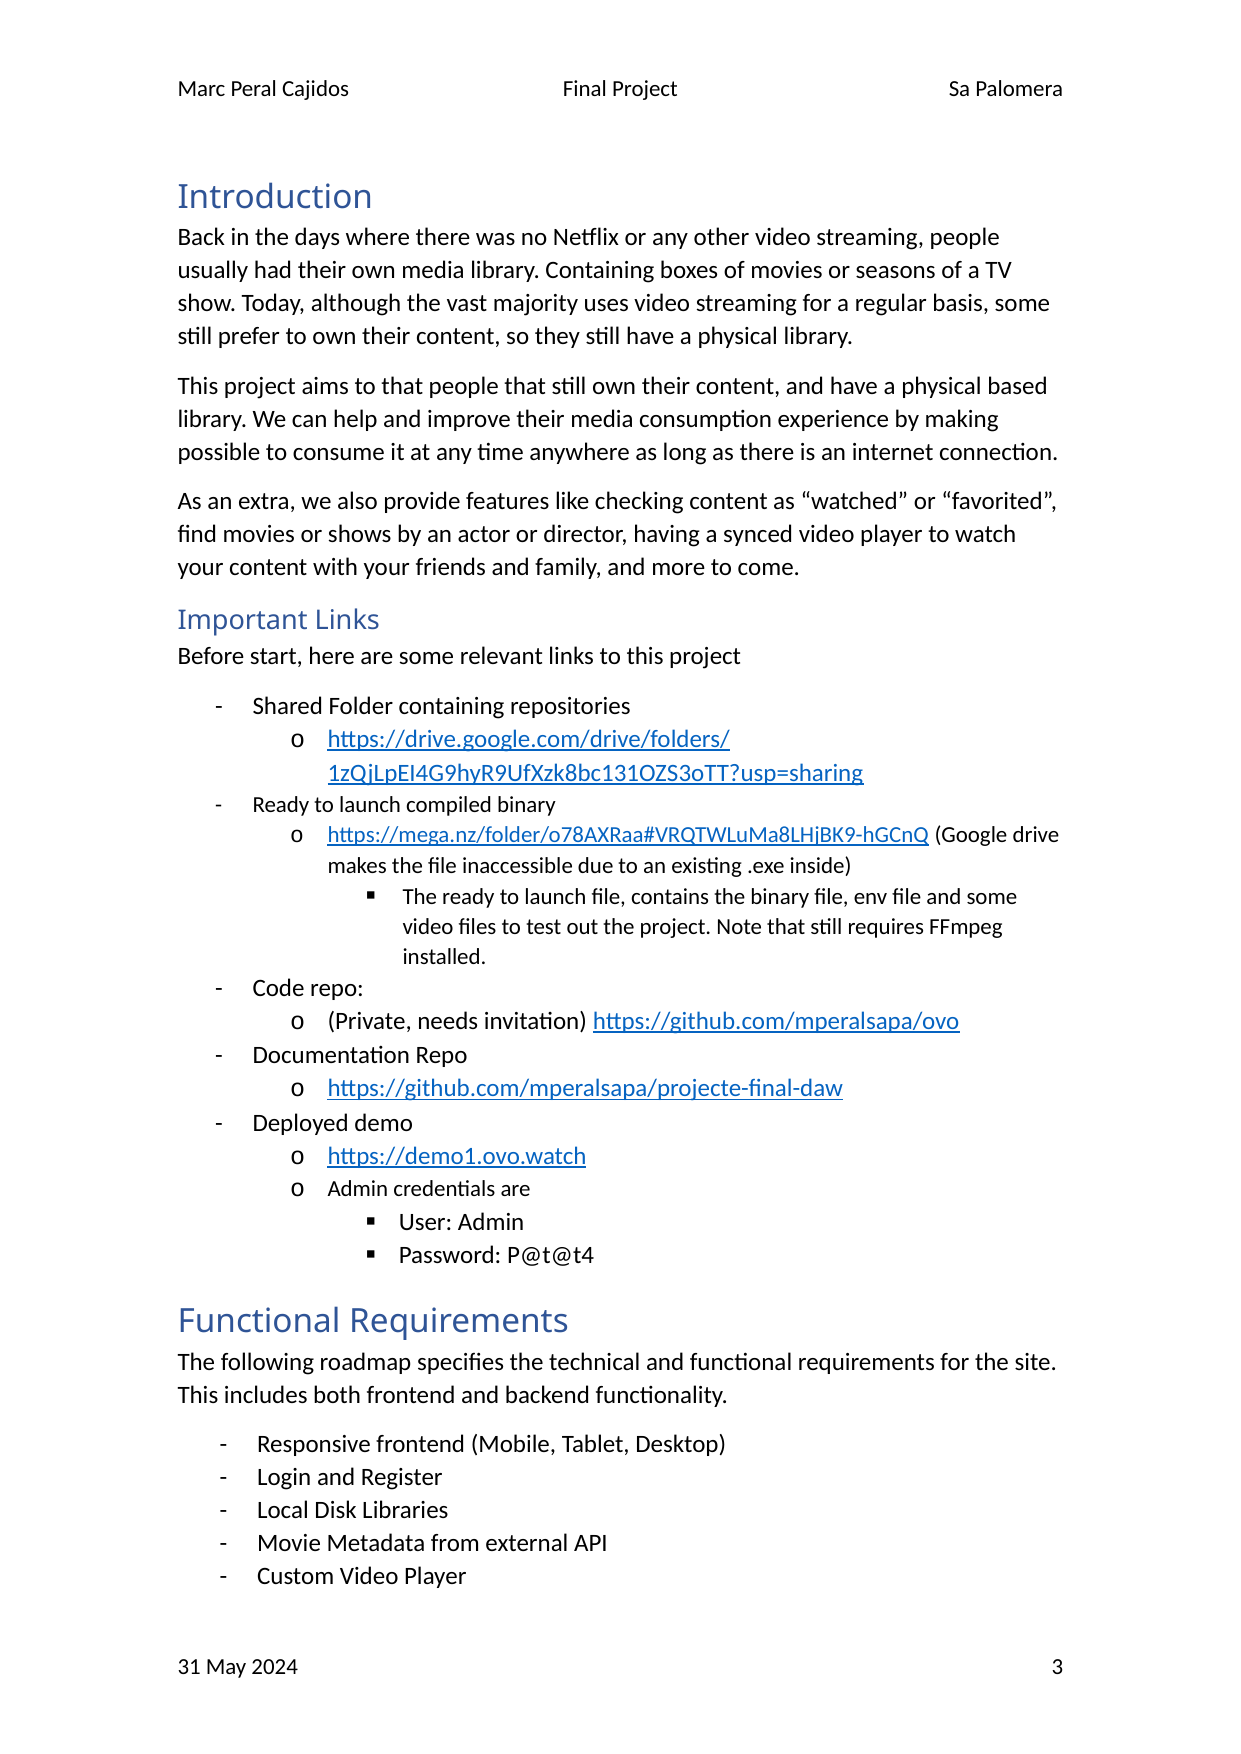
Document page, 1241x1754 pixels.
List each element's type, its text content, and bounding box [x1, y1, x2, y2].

subtitle Introduction [177, 173, 1063, 218]
list Deployed demo [215, 1107, 1063, 1137]
list Shared Folder containing repositories [215, 690, 1063, 721]
list Responsive frontend (Mobile, Tablet, Desktop) [219, 1428, 1063, 1459]
list Custom Video Player [219, 1560, 1063, 1591]
list Ready to launch compiled binary [215, 790, 1063, 818]
list (Private, needs invitation) https://github.com/mperalsapa/ovo [290, 1005, 1063, 1037]
list https://github.com/mperalsapa/projecte-final-daw [290, 1073, 1063, 1104]
list The ready to launch file, contains the binary file, env file and some video files to test out the project. Note that still requires FFmpeg installed. [365, 882, 1063, 970]
text The following roadmap specifies the technical and functional requirements for the site. This includes both frontend and backend functionality. [177, 1346, 1063, 1409]
list Movie Metadata from external API [219, 1527, 1063, 1558]
list Local Disk Libraries [219, 1494, 1063, 1525]
text This project aims to that people that still own their content, and have a physical based library. We can help and improve their media consumption experience by making possible to consume it at any time anywhere as long as there is an internet connection. [177, 370, 1063, 466]
list Password: P@t@t4 [327, 1239, 1063, 1269]
subtitle Important Links [177, 601, 1063, 638]
list User: Admin [327, 1206, 1063, 1237]
subtitle Functional Requirements [177, 1297, 1063, 1342]
list Documentation Repo [215, 1040, 1063, 1070]
text Before start, here are some relevant links to this project [177, 641, 1063, 671]
list https://demo1.ovo.watch [290, 1140, 1063, 1172]
list https://mega.nz/folder/o78AXRaa#VRQTWLuMa8LHjBK9-hGCnQ (Google drive makes the file inaccessible due to an existing .exe inside) [290, 820, 1063, 880]
list https://drive.google.com/drive/folders/1zQjLpEI4G9hyR9UfXzk8bc131OZS3oTT?usp=sharing [290, 723, 1063, 788]
text As an extra, we also provide features like checking content as “watched” or “favorited”, find movies or shows by an actor or director, having a synced video player to watch your content with your friends and family, and more to come. [177, 485, 1063, 582]
list Login and Register [219, 1461, 1063, 1492]
text Back in the days where there was no Netflix or any other video streaming, people usually had their own media library. Containing boxes of movies or seasons of a TV show. Today, although the vast majority uses video streaming for a regular basis, some still prefer to own their content, so they still have a physical library. [177, 222, 1063, 351]
list Code repo: [215, 972, 1063, 1003]
list Admin credentials are [290, 1174, 1063, 1204]
